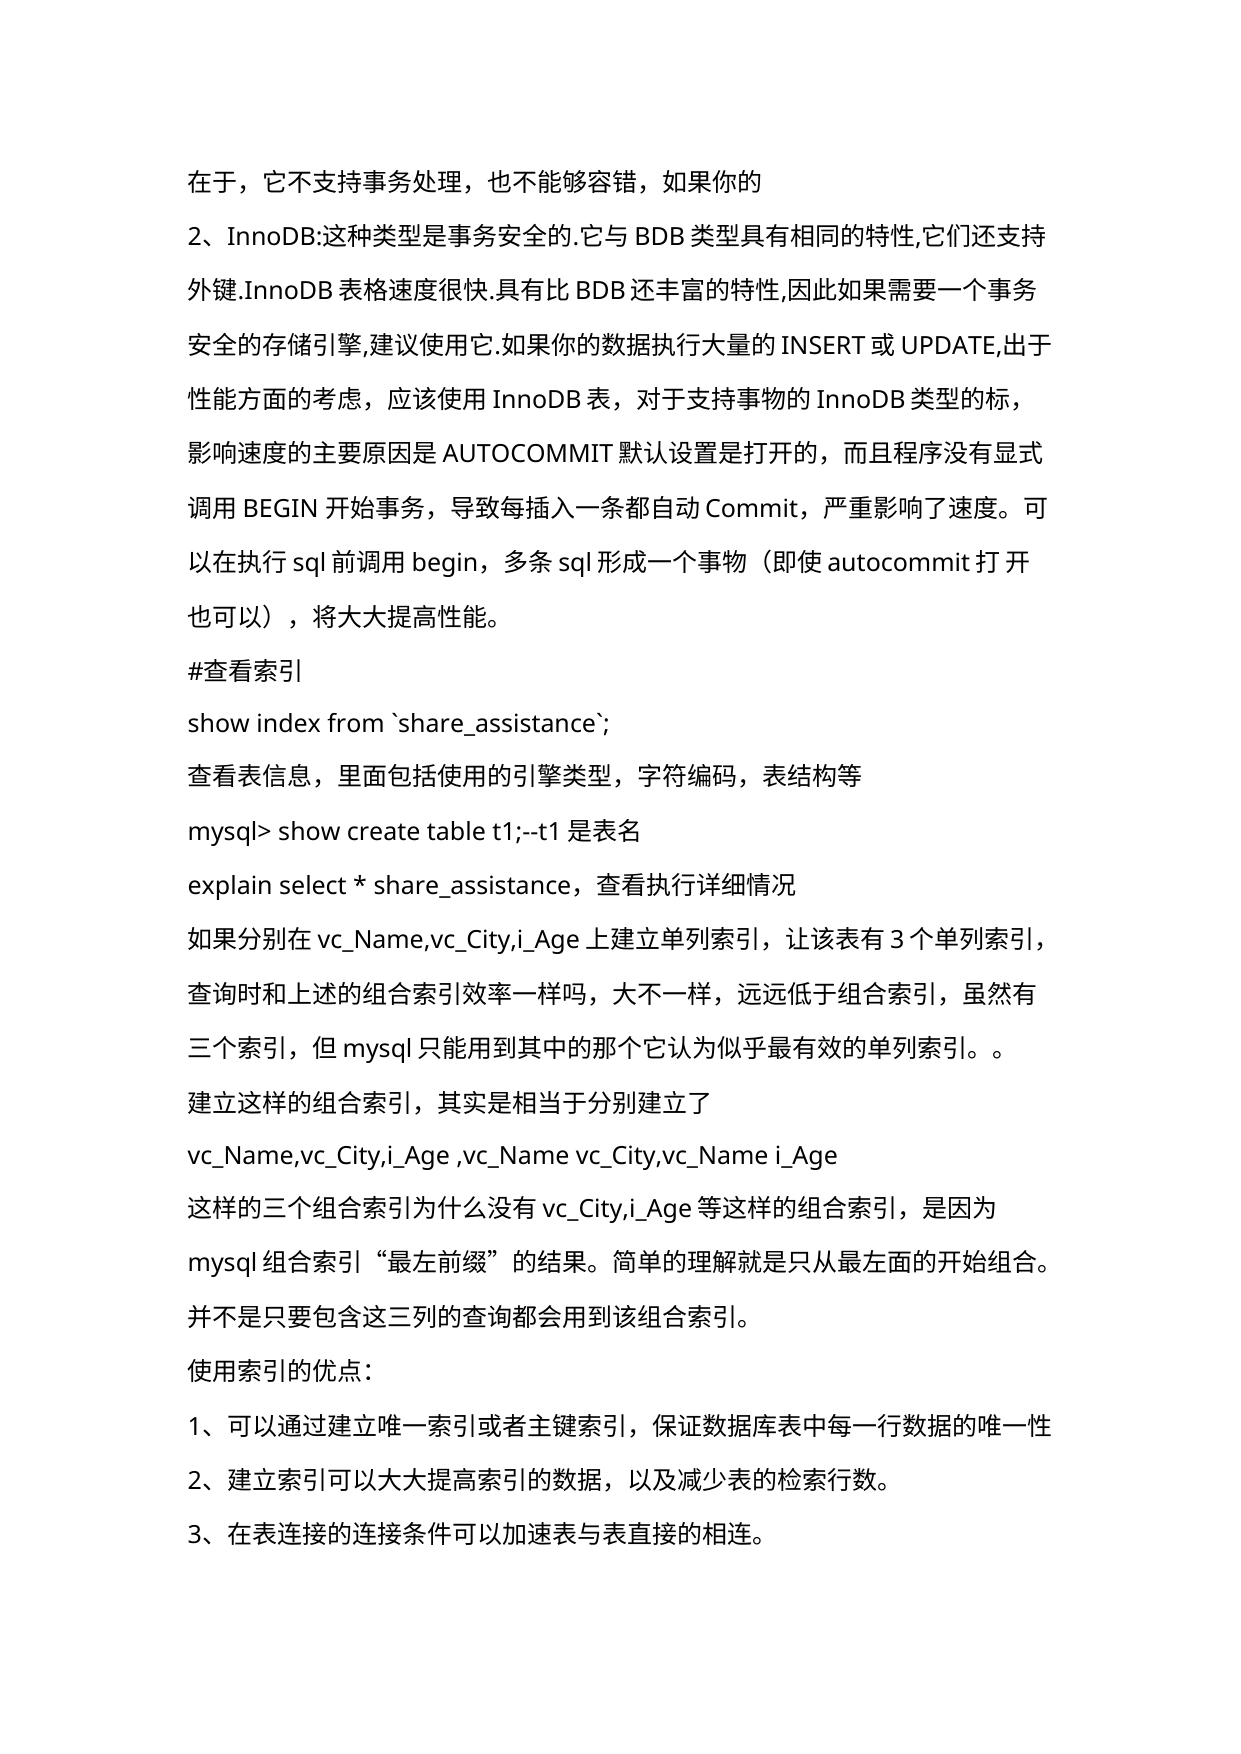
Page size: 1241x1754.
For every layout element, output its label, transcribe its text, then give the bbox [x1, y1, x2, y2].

text 建立这样的组合索引，其实是相当于分别建立了 [187, 1083, 1053, 1119]
text mysql> show create table t1;--t1是表名 [187, 811, 1053, 847]
list 建立索引可以大大提高索引的数据，以及减少表的检索行数。 [187, 1460, 1053, 1497]
text 这样的三个组合索引为什么没有vc_City,i_Age等这样的组合索引，是因为mysql组合索引“最左前缀”的结果。简单的理解就是只从最左面的开始组合。并不是只要包含这三列的查询都会用到该组合索引。 [187, 1188, 1053, 1333]
text explain select * share_assistance，查看执行详细情况 [187, 866, 1053, 902]
list 在表连接的连接条件可以加速表与表直接的相连。 [187, 1515, 1053, 1551]
text 2、InnoDB:这种类型是事务安全的.它与BDB类型具有相同的特性,它们还支持外键.InnoDB表格速度很快.具有比BDB还丰富的特性,因此如果需要一个事务安全的存储引擎,建议使用它.如果你的数据执行大量的INSERT或UPDATE,出于性能方面的考虑，应该使用InnoDB表，对于支持事物的InnoDB类型的标，影响速度的主要原因是AUTOCOMMIT默认设置是打开的，而且程序没有显式调用BEGIN 开始事务，导致每插入一条都自动Commit，严重影响了速度。可以在执行sql前调用begin，多条sql形成一个事物（即使autocommit打 开也可以），将大大提高性能。 [187, 216, 1053, 633]
text 使用索引的优点： [187, 1352, 1053, 1388]
text show index from `share_assistance`; [187, 706, 1053, 740]
list 可以通过建立唯一索引或者主键索引，保证数据库表中每一行数据的唯一性 [187, 1406, 1053, 1442]
text 如果分别在vc_Name,vc_City,i_Age上建立单列索引，让该表有3个单列索引，查询时和上述的组合索引效率一样吗，大不一样，远远低于组合索引，虽然有三个索引，但mysql只能用到其中的那个它认为似乎最有效的单列索引。。 [187, 920, 1053, 1065]
text vc_Name,vc_City,i_Age ,vc_Name vc_City,vc_Name i_Age [187, 1137, 1053, 1171]
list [187, 162, 1053, 198]
text #查看索引 [187, 651, 1053, 688]
text 查看表信息，里面包括使用的引擎类型，字符编码，表结构等 [187, 757, 1053, 793]
